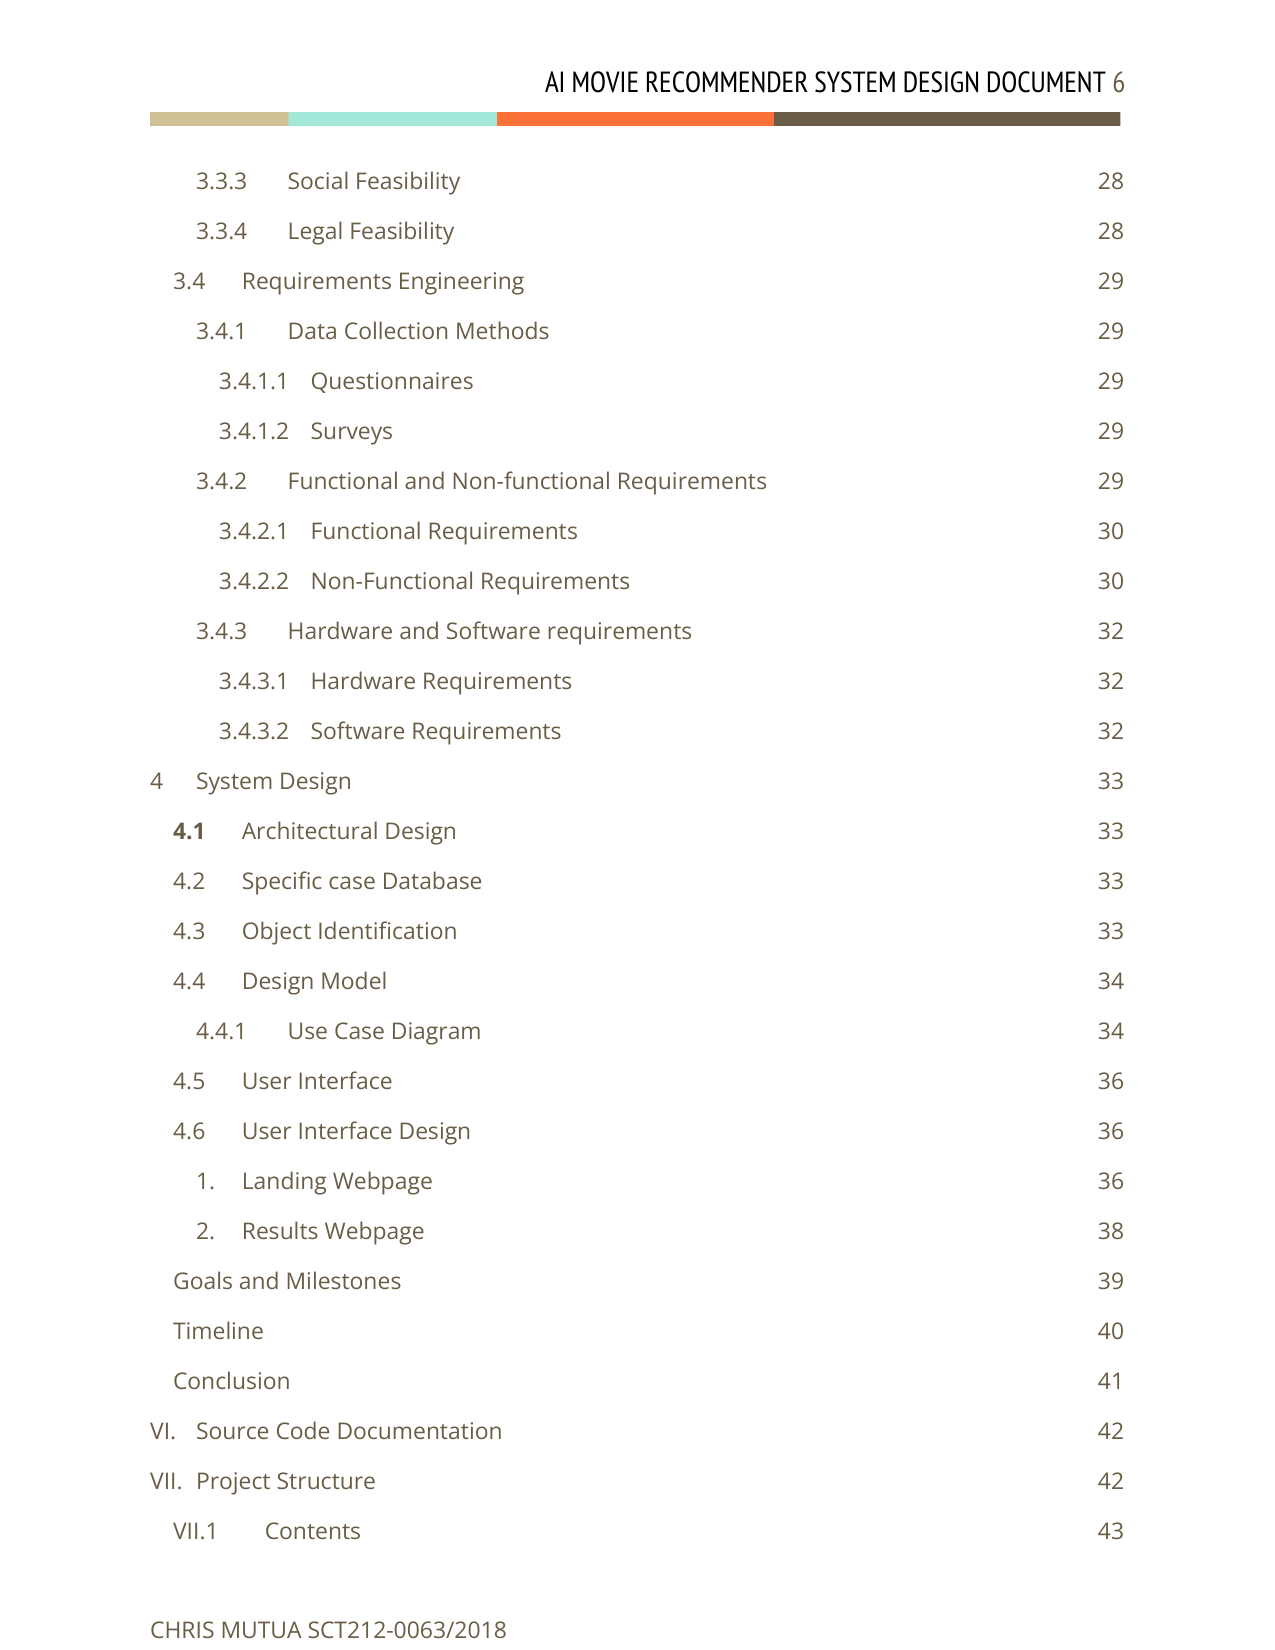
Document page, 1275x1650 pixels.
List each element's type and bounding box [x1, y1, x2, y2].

picture [150, 112, 1121, 126]
